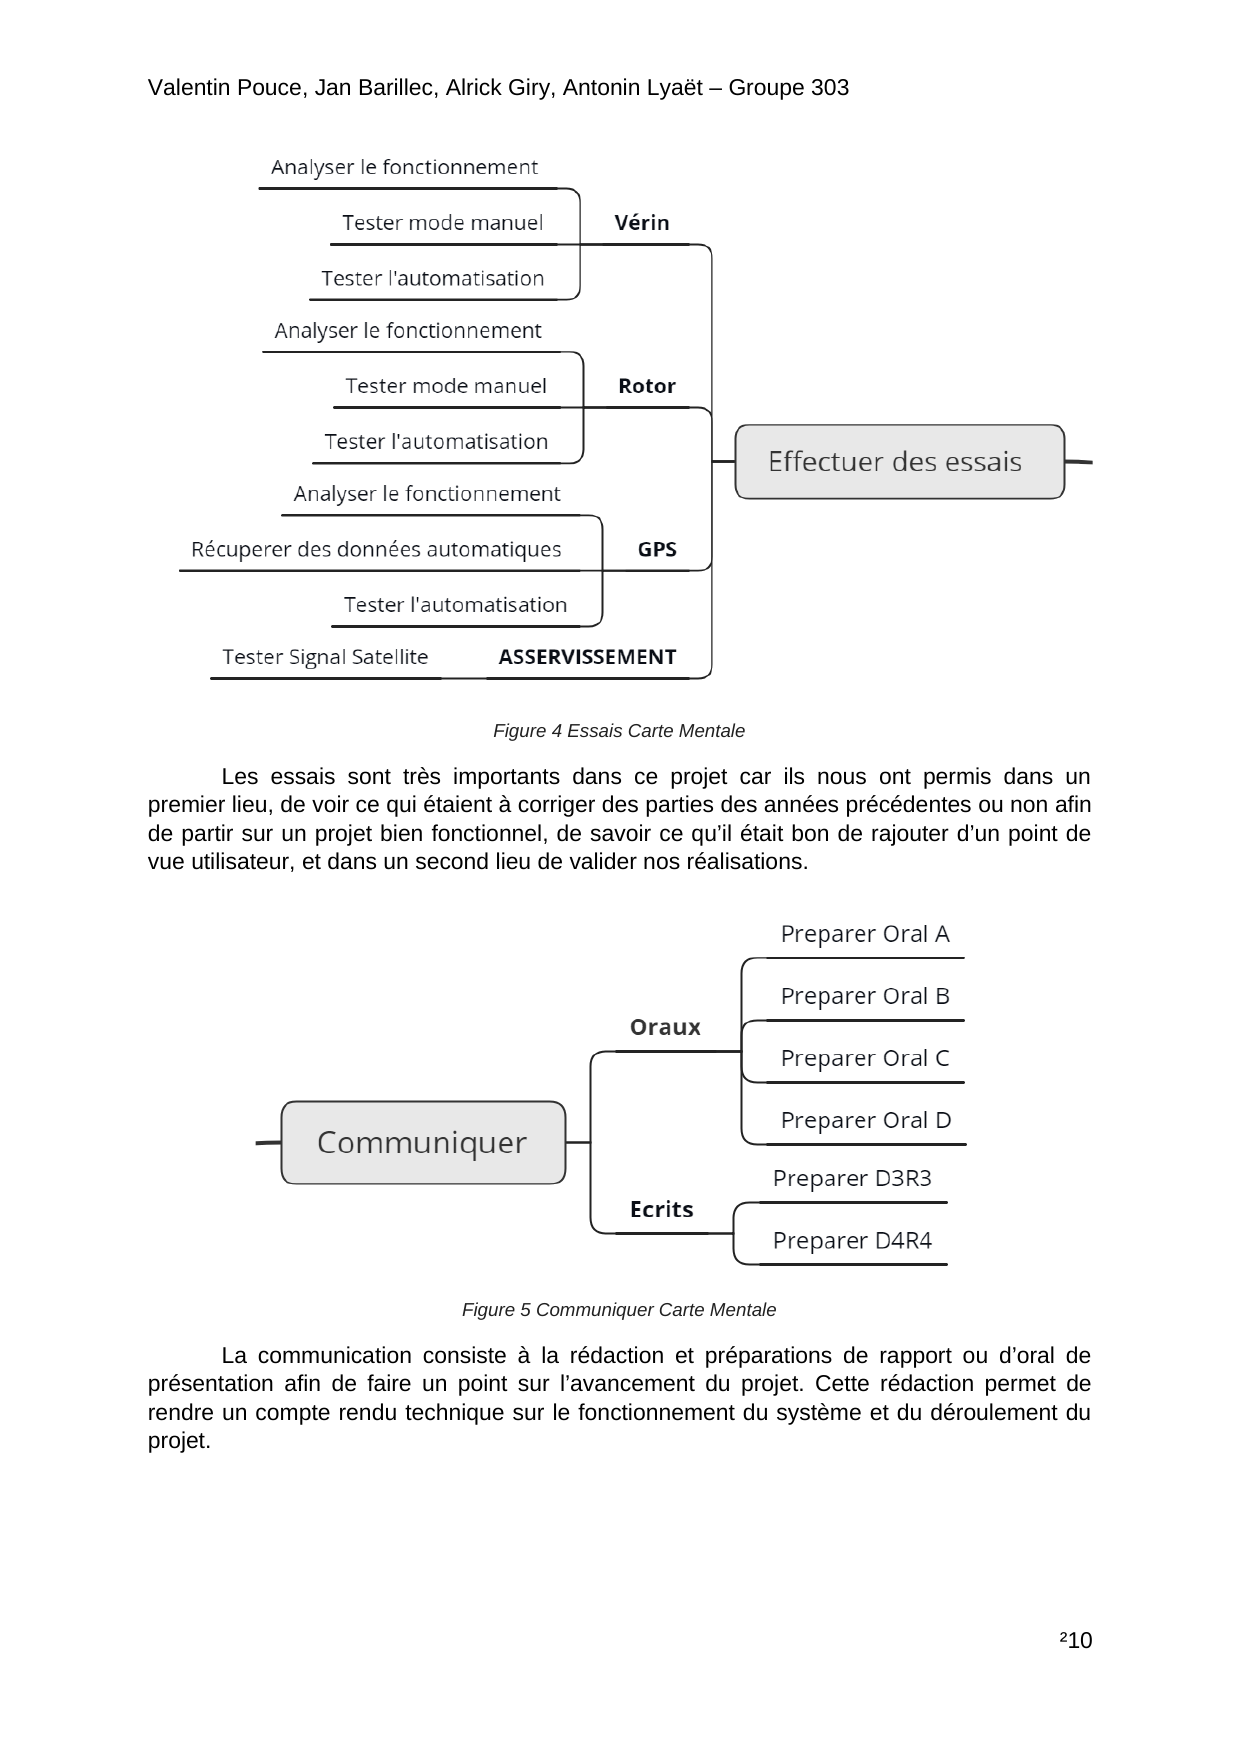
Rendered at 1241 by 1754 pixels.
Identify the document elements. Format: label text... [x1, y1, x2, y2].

text Les essais sont très importants dans ce projet car ils nous ont permis dans un premier lieu, de voir ce qui étaient à corriger des parties des années précédentes ou non afin de partir sur un projet bien fonctionnel, de savoir ce qu’il était bon de rajouter d’un point de vue utilisateur, et dans un second lieu de valider nos réalisations. [148, 763, 1093, 874]
text Figure 4 Essais Carte Mentale [148, 720, 1093, 742]
text Figure 5 Communiquer Carte Mentale [148, 1299, 1093, 1321]
picture [147, 147, 1093, 702]
picture [255, 893, 985, 1281]
text La communication consiste à la rédaction et préparations de rapport ou d’oral de présentation afin de faire un point sur l’avancement du projet. Cette rédaction permet de rendre un compte rendu technique sur le fonctionnement du système et du déroulement du projet. [148, 1342, 1093, 1453]
